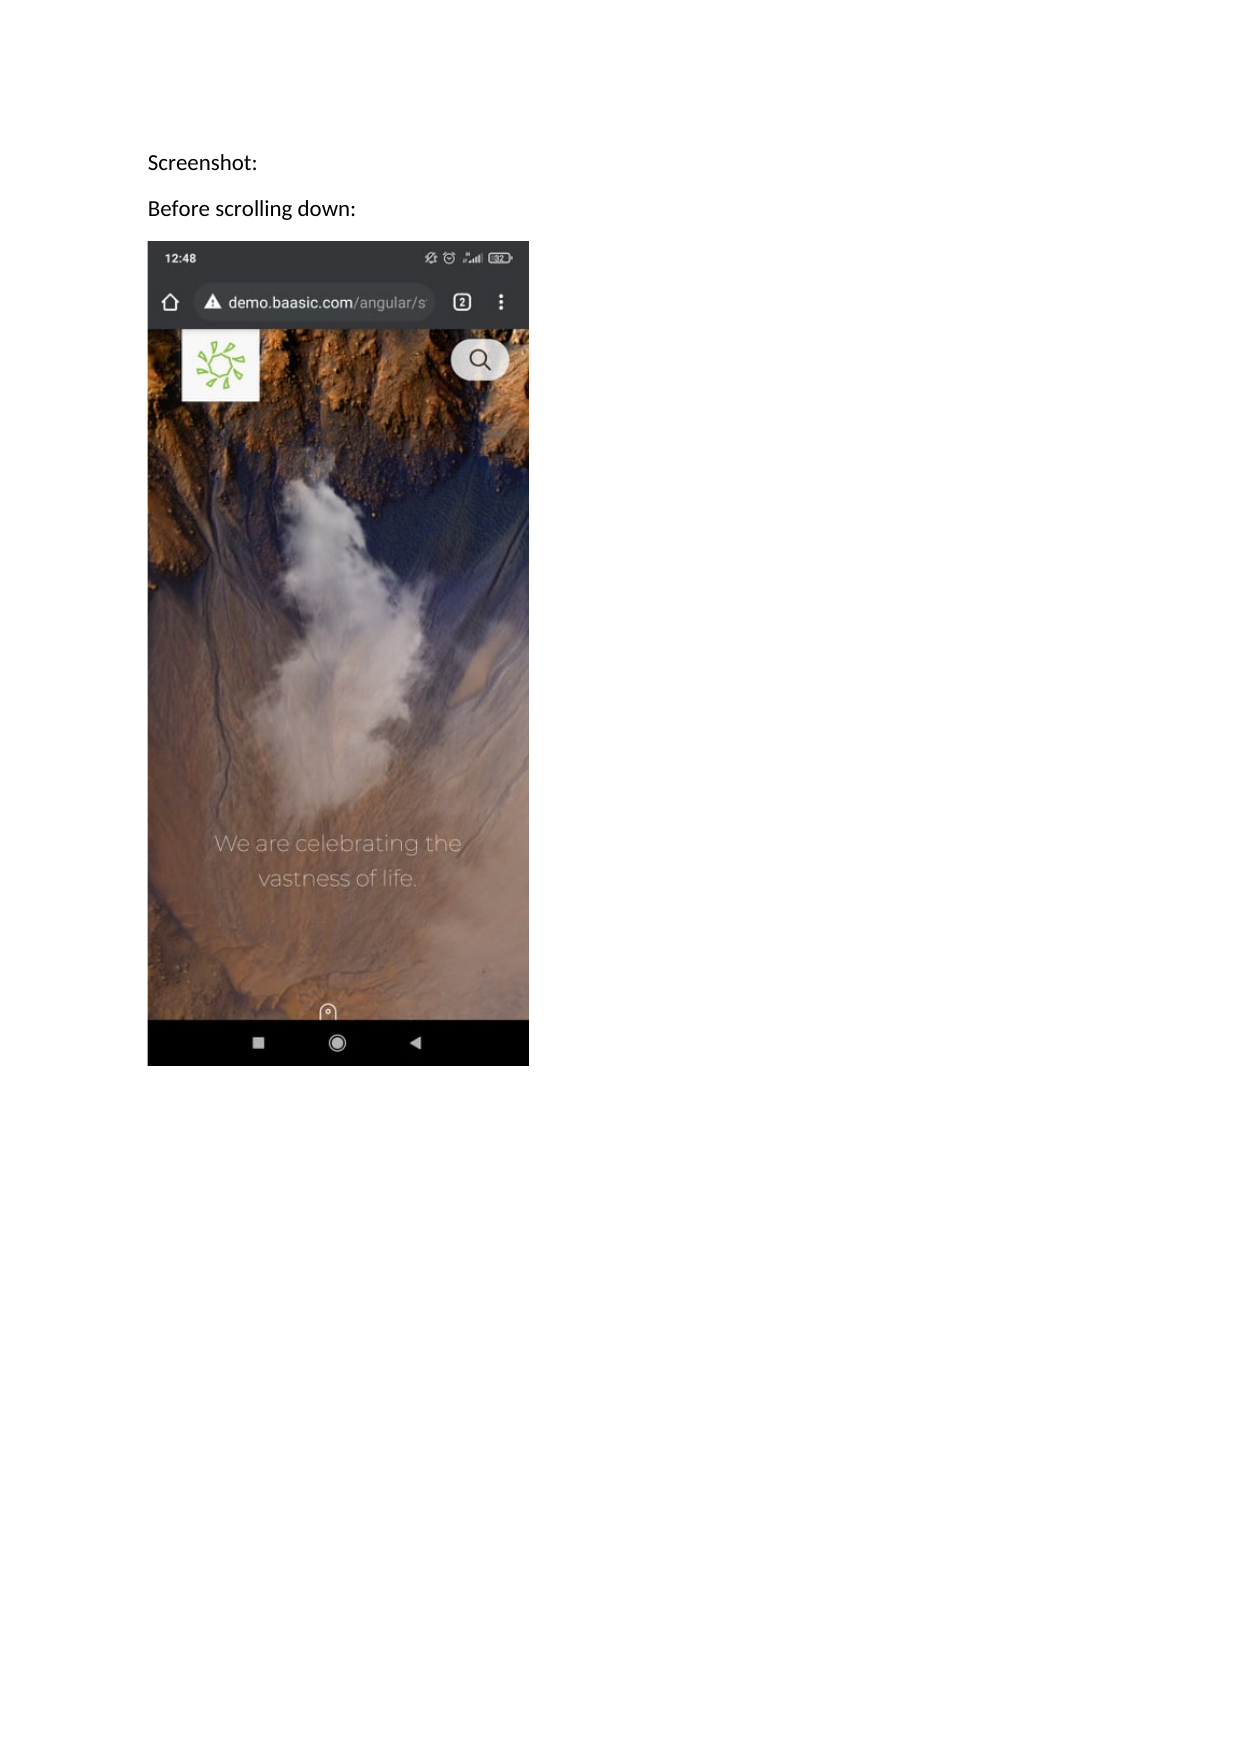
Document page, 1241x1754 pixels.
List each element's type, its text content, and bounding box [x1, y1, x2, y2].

text Before scrolling down: [148, 194, 1122, 222]
text Screenshot: [148, 148, 1122, 176]
picture [147, 241, 529, 1066]
